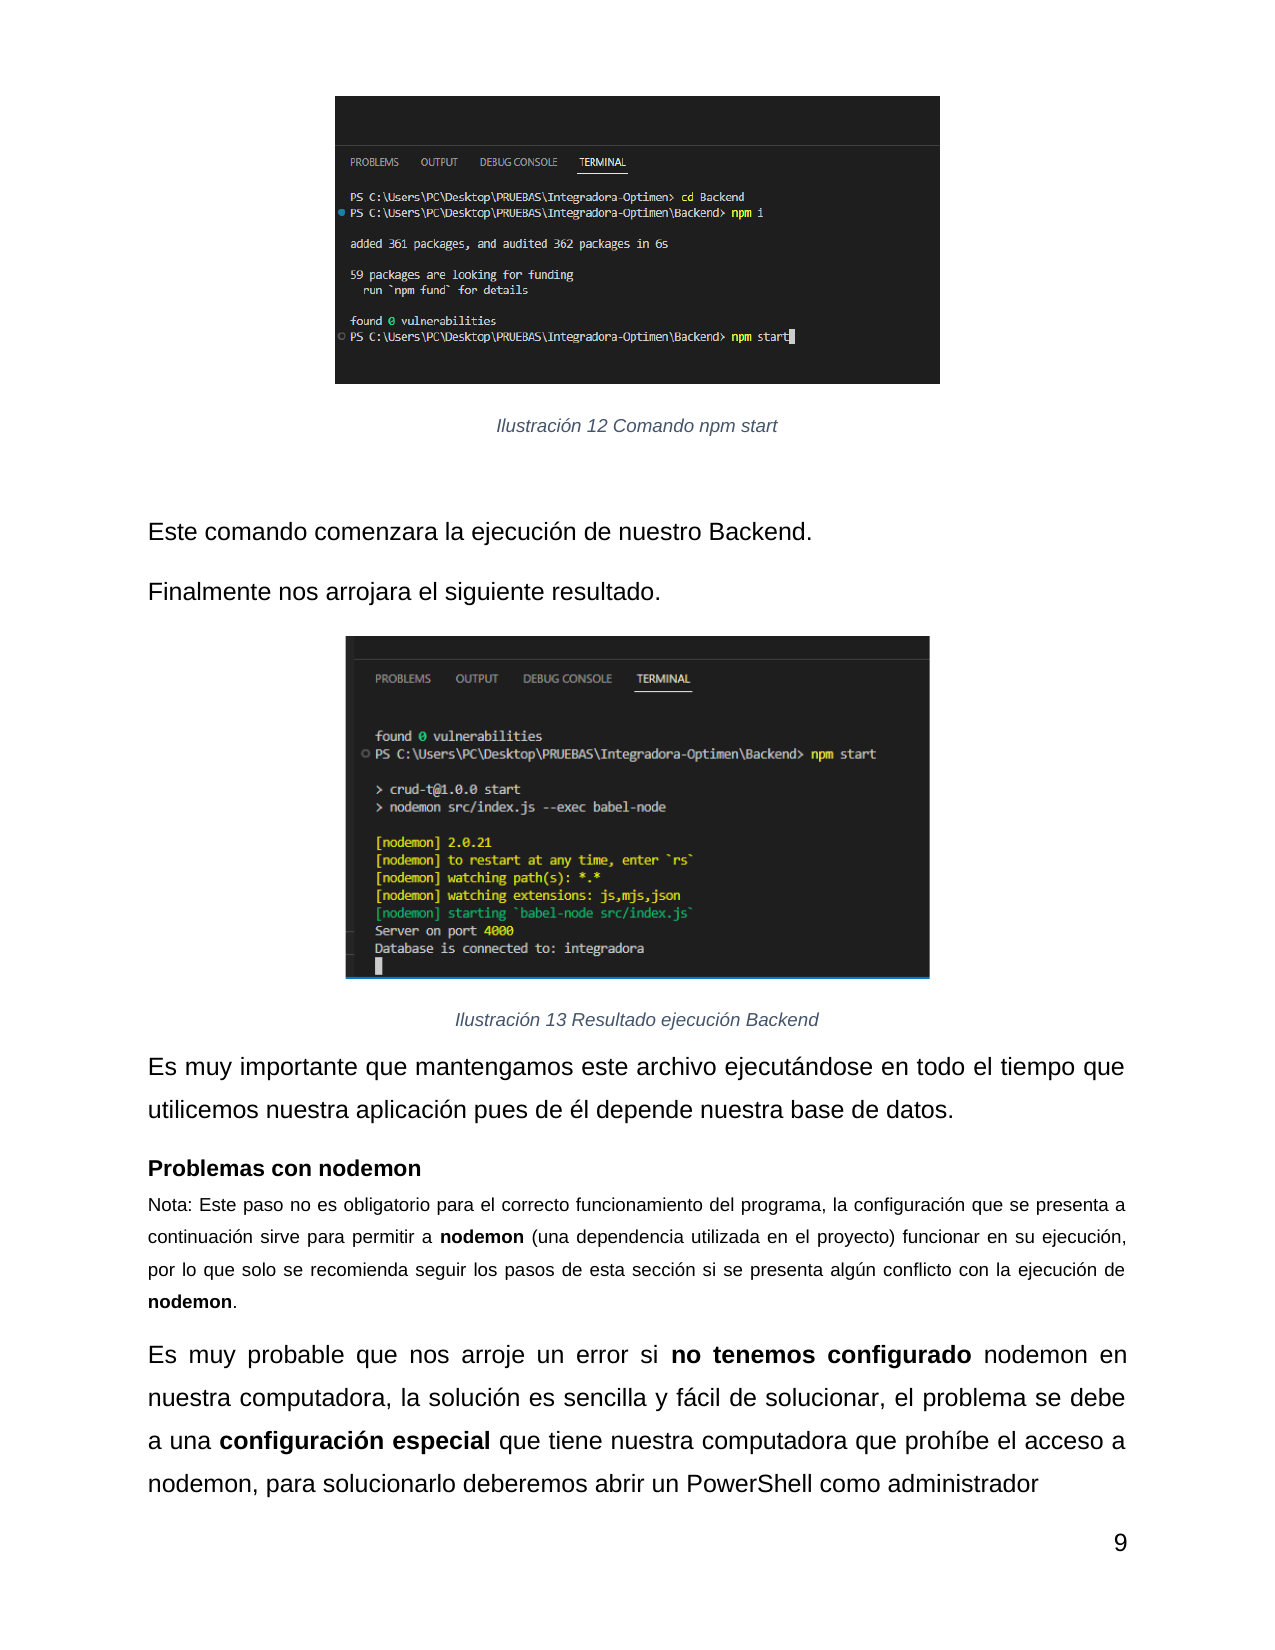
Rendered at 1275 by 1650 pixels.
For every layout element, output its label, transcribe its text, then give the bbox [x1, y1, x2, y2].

text Finalmente nos arrojara el siguiente resultado. [148, 577, 1127, 605]
text Ilustración 12 Comando npm start [148, 414, 1127, 436]
text Nota: Este paso no es obligatorio para el correcto funcionamiento del programa, la configuración que se presenta a continuación sirve para permitir a nodemon (una dependencia utilizada en el proyecto) funcionar en su ejecución, por lo que solo se recomienda seguir los pasos de esta sección si se presenta algún conflicto con la ejecución de nodemon. [148, 1194, 1127, 1312]
subtitle Problemas con nodemon [148, 1154, 1127, 1181]
text Este comando comenzara la ejecución de nuestro Backend. [148, 517, 1127, 546]
picture [345, 636, 930, 979]
text Ilustración 13 Resultado ejecución Backend [148, 1009, 1127, 1031]
text Es muy importante que mantengamos este archivo ejecutándose en todo el tiempo que utilicemos nuestra aplicación pues de él depende nuestra base de datos. [148, 1052, 1127, 1123]
text Es muy probable que nos arroje un error si no tenemos configurado nodemon en nuestra computadora, la solución es sencilla y fácil de solucionar, el problema se debe a una configuración especial que tiene nuestra computadora que prohíbe el acceso a nodemon, para solucionarlo deberemos abrir un PowerShell como administrador [148, 1340, 1127, 1498]
picture [335, 96, 940, 384]
